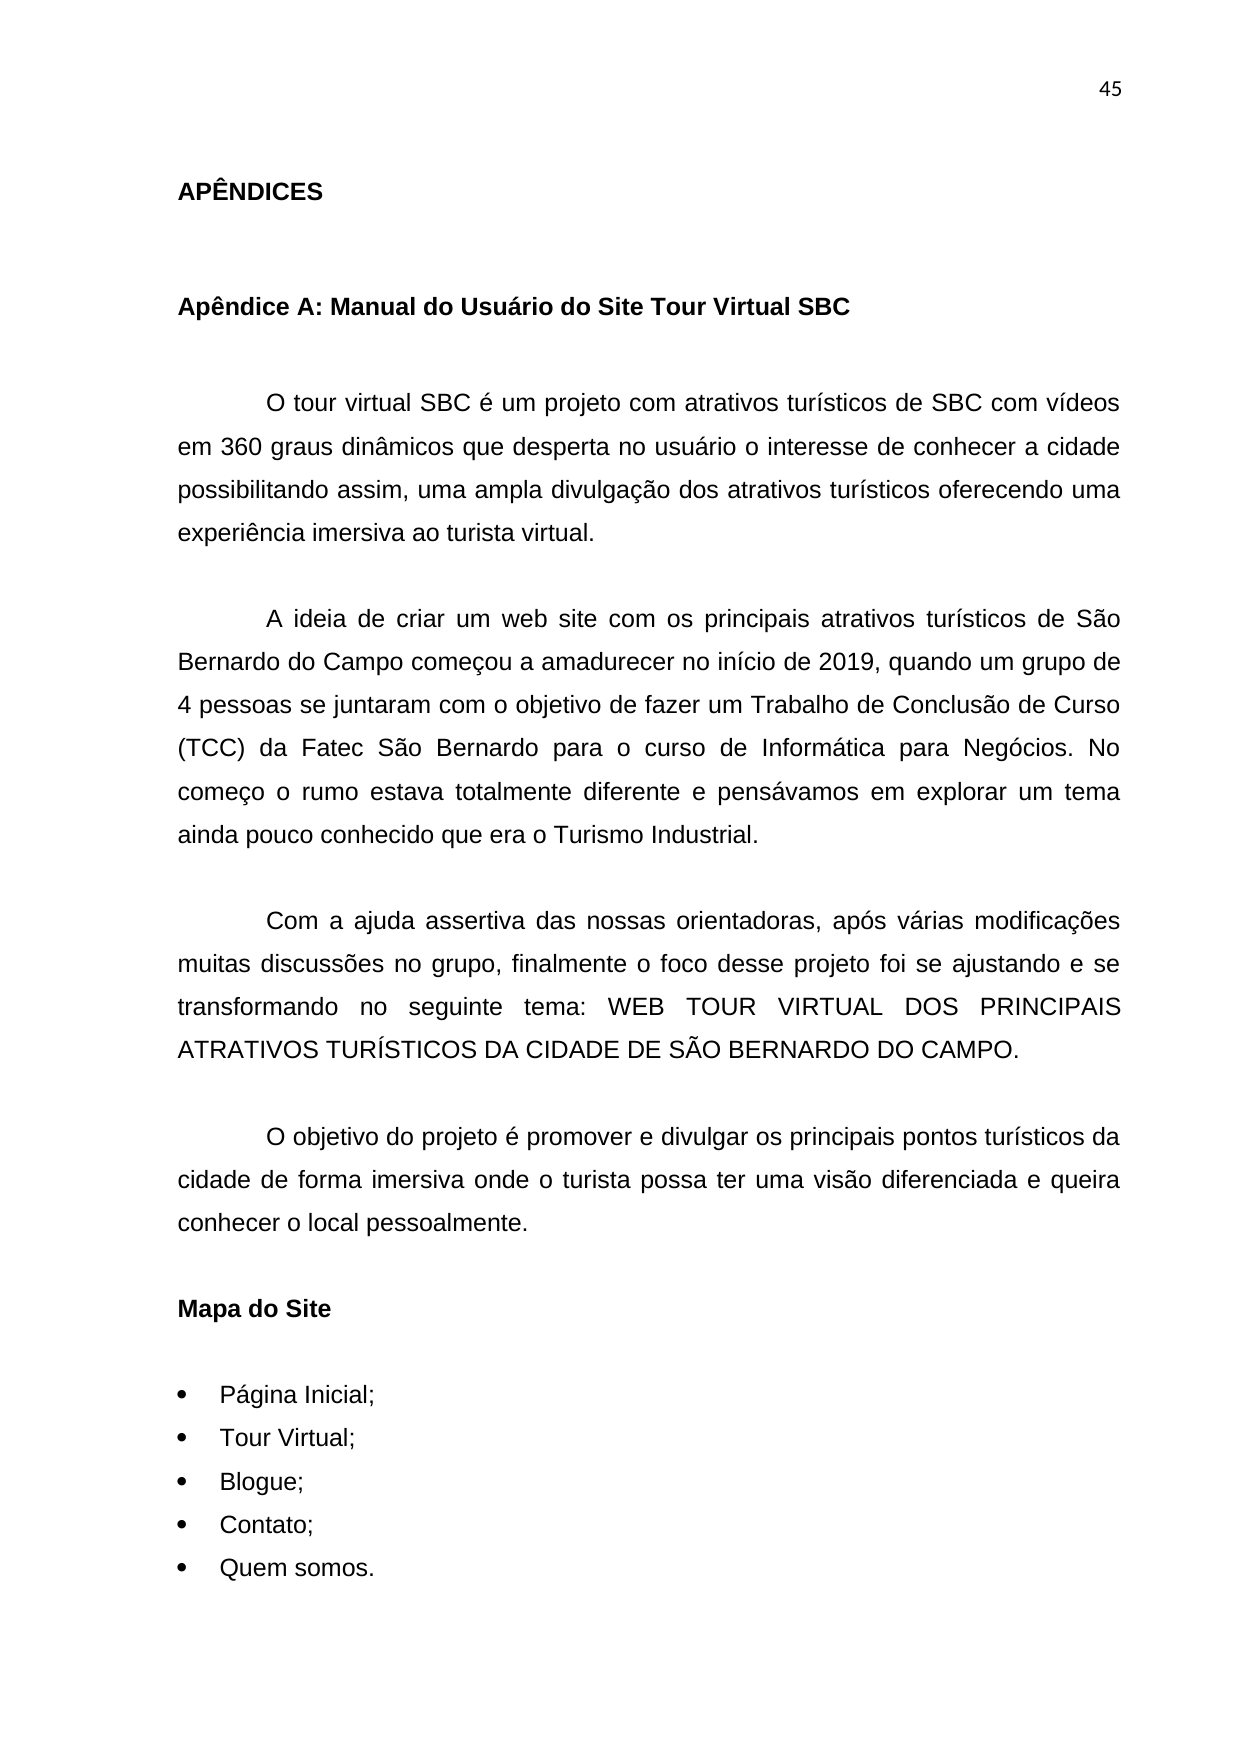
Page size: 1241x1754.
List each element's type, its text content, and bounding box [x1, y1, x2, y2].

list Apêndice A: Manual do Usuário do Site Tour Virtual SBC [177, 292, 1122, 321]
list Mapa do Site [177, 1294, 1122, 1323]
list Blogue; [177, 1467, 1122, 1496]
text Com a ajuda assertiva das nossas orientadoras, após várias modificações muitas discussões no grupo, finalmente o foco desse projeto foi se ajustando e se transformando no seguinte tema: WEB TOUR VIRTUAL DOS PRINCIPAIS ATRATIVOS TURÍSTICOS DA CIDADE DE SÃO BERNARDO DO CAMPO. [177, 906, 1122, 1064]
list Tour Virtual; [177, 1423, 1122, 1452]
text A ideia de criar um web site com os principais atrativos turísticos de São Bernardo do Campo começou a amadurecer no início de 2019, quando um grupo de 4 pessoas se juntaram com o objetivo de fazer um Trabalho de Conclusão de Curso (TCC) da Fatec São Bernardo para o curso de Informática para Negócios. No começo o rumo estava totalmente diferente e pensávamos em explorar um tema ainda pouco conhecido que era o Turismo Industrial. [177, 604, 1122, 848]
list Página Inicial; [177, 1380, 1122, 1409]
text APÊNDICES [177, 177, 1122, 206]
text O objetivo do projeto é promover e divulgar os principais pontos turísticos da cidade de forma imersiva onde o turista possa ter uma visão diferenciada e queira conhecer o local pessoalmente. [177, 1121, 1122, 1236]
list Quem somos. [177, 1553, 1122, 1582]
text O tour virtual SBC é um projeto com atrativos turísticos de SBC com vídeos em 360 graus dinâmicos que desperta no usuário o interesse de conhecer a cidade possibilitando assim, uma ampla divulgação dos atrativos turísticos oferecendo uma experiência imersiva ao turista virtual. [177, 388, 1122, 546]
list Contato; [177, 1510, 1122, 1539]
